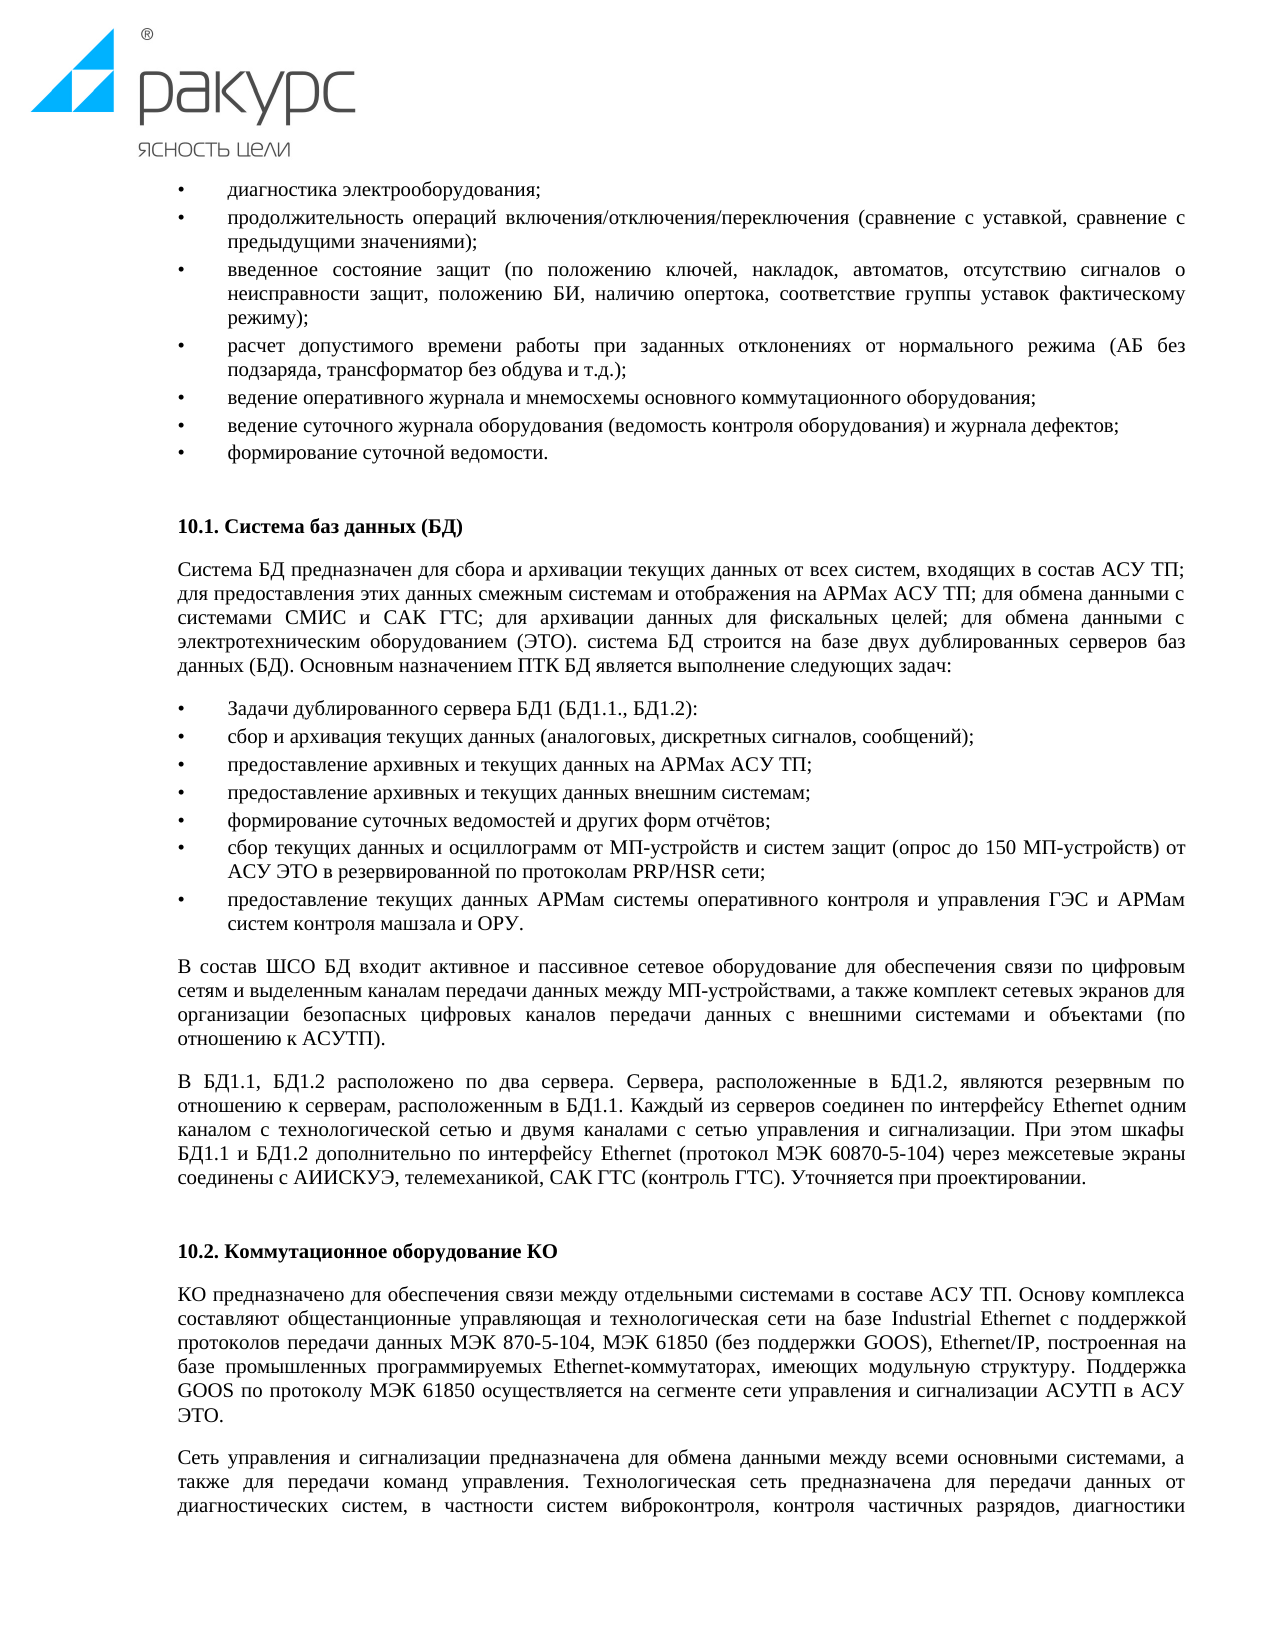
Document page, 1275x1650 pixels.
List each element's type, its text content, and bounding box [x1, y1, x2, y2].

list ведение оперативного журнала и мнемосхемы основного коммутационного оборудования; [177, 385, 1186, 409]
list предоставление архивных и текущих данных на АРМах АСУ ТП; [177, 752, 1186, 776]
text В БД1.1, БД1.2 расположено по два сервера. Сервера, расположенные в БД1.2, являются резервным по отношению к серверам, расположенным в БД1.1. Каждый из серверов соединен по интерфейсу Ethernet одним каналом с технологической сетью и двумя каналами с сетью управления и сигнализации. При этом шкафы БД1.1 и БД1.2 дополнительно по интерфейсу Ethernet (протокол МЭК 60870-5-104) через межсетевые экраны соединены с АИИСКУЭ, телемеханикой, САК ГТС (контроль ГТС). Уточняется при проектировании. [177, 1069, 1186, 1189]
subtitle Система баз данных (БД) [177, 514, 1186, 538]
list предоставление архивных и текущих данных внешним системам; [177, 780, 1186, 804]
list диагностика электрооборудования; [177, 177, 1186, 201]
list продолжительность операций включения/отключения/переключения (сравнение с уставкой, сравнение с предыдущими значениями); [177, 205, 1186, 253]
list Задачи дублированного сервера БД1 (БД1.1., БД1.2): [177, 696, 1186, 720]
list сбор текущих данных и осциллограмм от МП-устройств и систем защит (опрос до 150 МП-устройств) от АСУ ЭТО в резервированной по протоколам PRP/HSR сети; [177, 835, 1186, 883]
list формирование суточной ведомости. [177, 440, 1186, 464]
list формирование суточных ведомостей и других форм отчётов; [177, 807, 1186, 832]
list расчет допустимого времени работы при заданных отклонениях от нормального режима (АБ без подзаряда, трансформатор без обдува и т.д.); [177, 333, 1186, 381]
list введенное состояние защит (по положению ключей, накладок, автоматов, отсутствию сигналов о неисправности защит, положению БИ, наличию опертока, соответствие группы уставок фактическому режиму); [177, 257, 1186, 329]
picture [0, 0, 412, 182]
list ведение суточного журнала оборудования (ведомость контроля оборудования) и журнала дефектов; [177, 412, 1186, 437]
subtitle Коммутационное оборудование КО [177, 1239, 1186, 1263]
text Система БД предназначен для сбора и архивации текущих данных от всех систем, входящих в состав АСУ ТП; для предоставления этих данных смежным системам и отображения на АРМах АСУ ТП; для обмена данными с системами СМИС и САК ГТС; для архивации данных для фискальных целей; для обмена данными с электротехническим оборудованием (ЭТО). система БД строится на базе двух дублированных серверов баз данных (БД). Основным назначением ПТК БД является выполнение следующих задач: [177, 557, 1186, 677]
text КО предназначено для обеспечения связи между отдельными системами в составе АСУ ТП. Основу комплекса составляют общестанционные управляющая и технологическая сети на базе Industrial Ethernet с поддержкой протоколов передачи данных МЭК 870-5-104, МЭК 61850 (без поддержки GOOS), Ethernet/IP, построенная на базе промышленных программируемых Ethernet-коммутаторах, имеющих модульную структуру. Поддержка GOOS по протоколу МЭК 61850 осуществляется на сегменте сети управления и сигнализации АСУТП в АСУ ЭТО. [177, 1282, 1186, 1427]
list предоставление текущих данных АРМам системы оперативного контроля и управления ГЭС и АРМам систем контроля машзала и ОРУ. [177, 887, 1186, 935]
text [177, 1445, 1186, 1517]
text В состав ШСО БД входит активное и пассивное сетевое оборудование для обеспечения связи по цифровым сетям и выделенным каналам передачи данных между МП-устройствами, а также комплект сетевых экранов для организации безопасных цифровых каналов передачи данных с внешними системами и объектами (по отношению к АСУТП). [177, 954, 1186, 1050]
list сбор и архивация текущих данных (аналоговых, дискретных сигналов, сообщений); [177, 724, 1186, 748]
